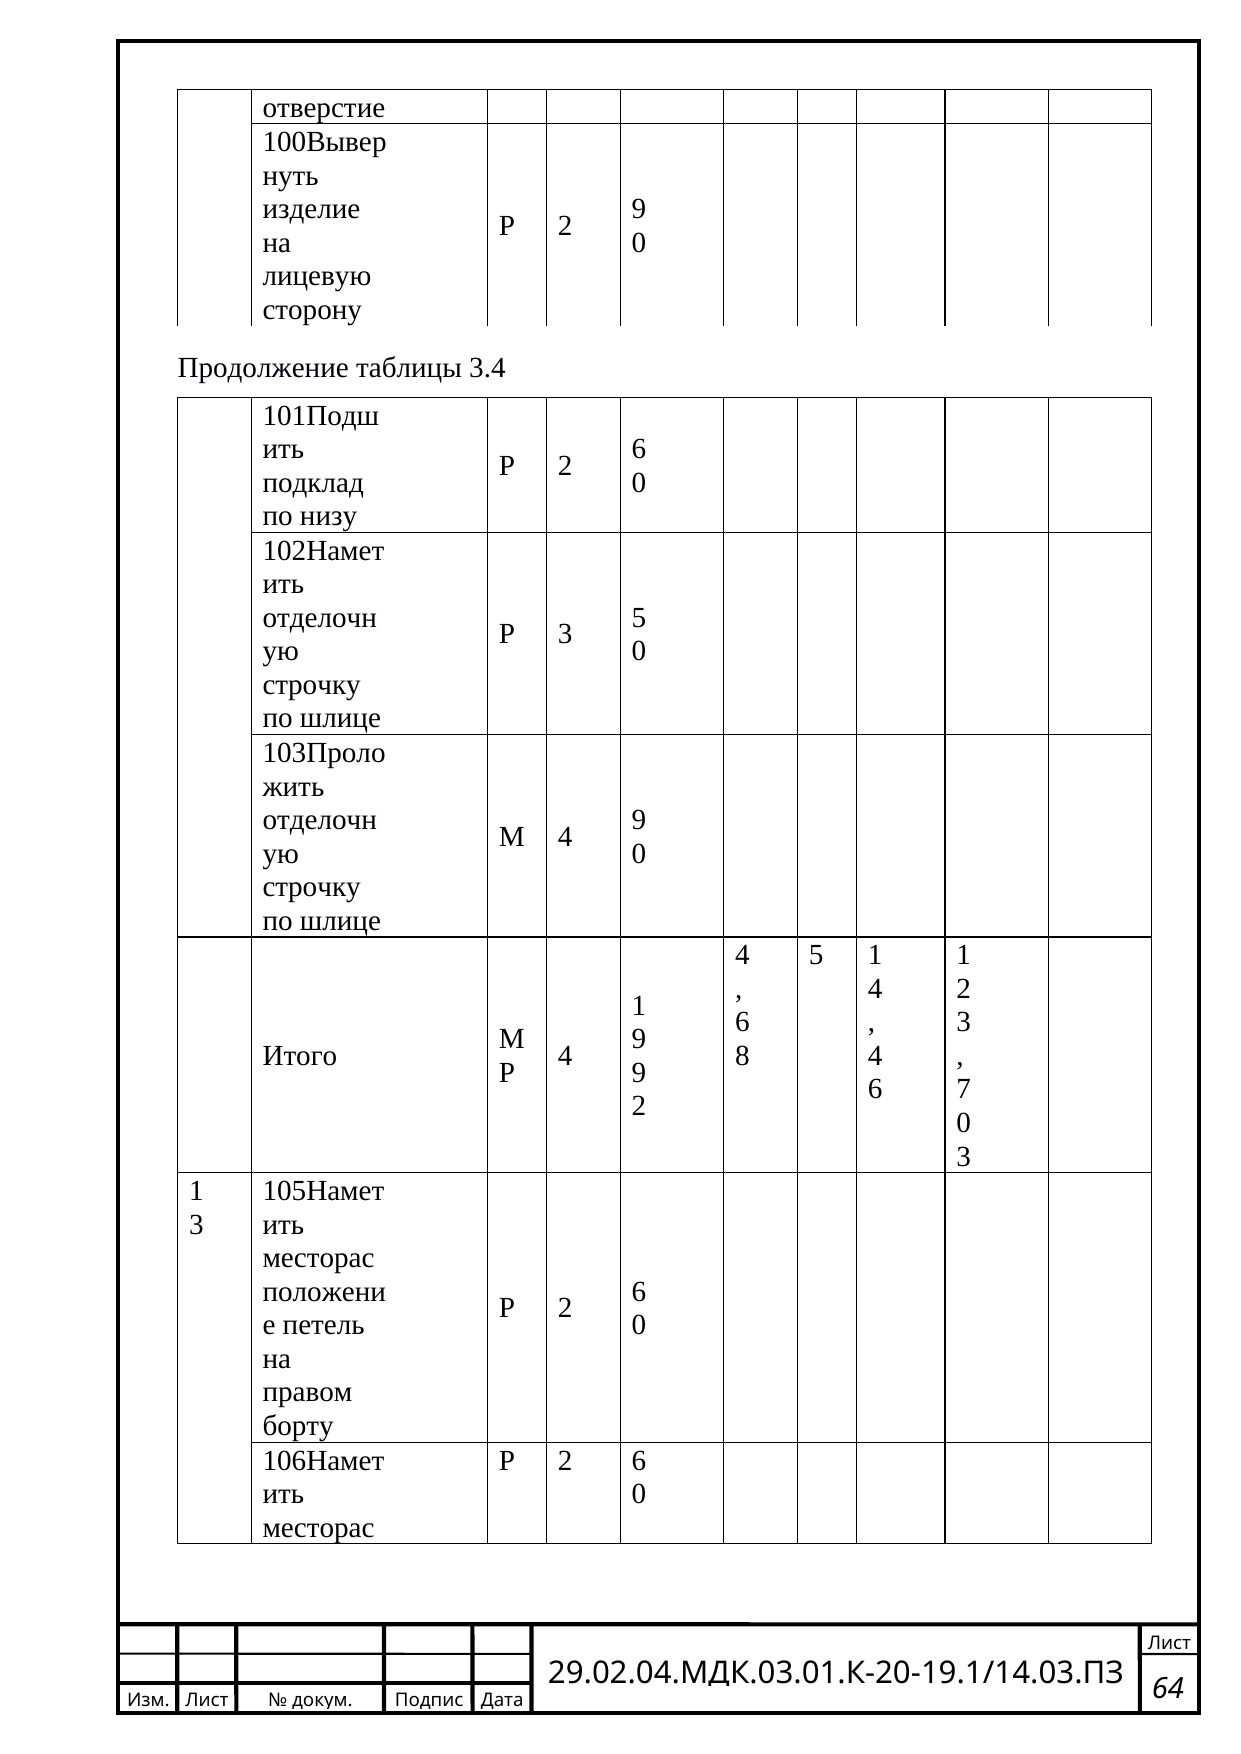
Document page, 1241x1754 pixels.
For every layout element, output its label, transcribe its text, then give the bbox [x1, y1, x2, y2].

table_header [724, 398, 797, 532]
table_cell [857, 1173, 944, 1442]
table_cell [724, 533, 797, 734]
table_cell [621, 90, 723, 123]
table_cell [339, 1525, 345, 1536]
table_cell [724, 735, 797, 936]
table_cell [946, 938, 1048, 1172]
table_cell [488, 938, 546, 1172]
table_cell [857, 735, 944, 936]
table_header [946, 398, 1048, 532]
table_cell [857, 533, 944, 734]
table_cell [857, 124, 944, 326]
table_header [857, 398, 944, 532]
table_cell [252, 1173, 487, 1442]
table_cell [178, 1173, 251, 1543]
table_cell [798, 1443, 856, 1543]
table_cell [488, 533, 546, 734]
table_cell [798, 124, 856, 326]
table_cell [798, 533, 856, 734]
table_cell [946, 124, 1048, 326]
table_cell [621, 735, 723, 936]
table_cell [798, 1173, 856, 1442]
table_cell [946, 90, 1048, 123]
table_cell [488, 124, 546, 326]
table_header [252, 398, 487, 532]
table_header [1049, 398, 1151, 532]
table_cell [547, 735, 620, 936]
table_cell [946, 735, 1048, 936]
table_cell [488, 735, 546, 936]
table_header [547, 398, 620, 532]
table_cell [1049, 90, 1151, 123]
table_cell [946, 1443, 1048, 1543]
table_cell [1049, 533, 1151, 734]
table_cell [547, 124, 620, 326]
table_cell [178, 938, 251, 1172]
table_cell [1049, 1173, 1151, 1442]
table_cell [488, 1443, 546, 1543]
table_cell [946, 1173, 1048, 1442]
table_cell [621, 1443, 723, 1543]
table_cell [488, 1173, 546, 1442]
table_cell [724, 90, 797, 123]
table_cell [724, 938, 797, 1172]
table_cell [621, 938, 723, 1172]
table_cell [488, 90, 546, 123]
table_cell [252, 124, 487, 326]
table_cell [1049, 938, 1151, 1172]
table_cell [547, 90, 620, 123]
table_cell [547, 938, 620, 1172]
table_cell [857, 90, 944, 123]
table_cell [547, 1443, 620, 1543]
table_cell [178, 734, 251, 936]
text Продолжение таблицы 3.4 [177, 351, 1063, 384]
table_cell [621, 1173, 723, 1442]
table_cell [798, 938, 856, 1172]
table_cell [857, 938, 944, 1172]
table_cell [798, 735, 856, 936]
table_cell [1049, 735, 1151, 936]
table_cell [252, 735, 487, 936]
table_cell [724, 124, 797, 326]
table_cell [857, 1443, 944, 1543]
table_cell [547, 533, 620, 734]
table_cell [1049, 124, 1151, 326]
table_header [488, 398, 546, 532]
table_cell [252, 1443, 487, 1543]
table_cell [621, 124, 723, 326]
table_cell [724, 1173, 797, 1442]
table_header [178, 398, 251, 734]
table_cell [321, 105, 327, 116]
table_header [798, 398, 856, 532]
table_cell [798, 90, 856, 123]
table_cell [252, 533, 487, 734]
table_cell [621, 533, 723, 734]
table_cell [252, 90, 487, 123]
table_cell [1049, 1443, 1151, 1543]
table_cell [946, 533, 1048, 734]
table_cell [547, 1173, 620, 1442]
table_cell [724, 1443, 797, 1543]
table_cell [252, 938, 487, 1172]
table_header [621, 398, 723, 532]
